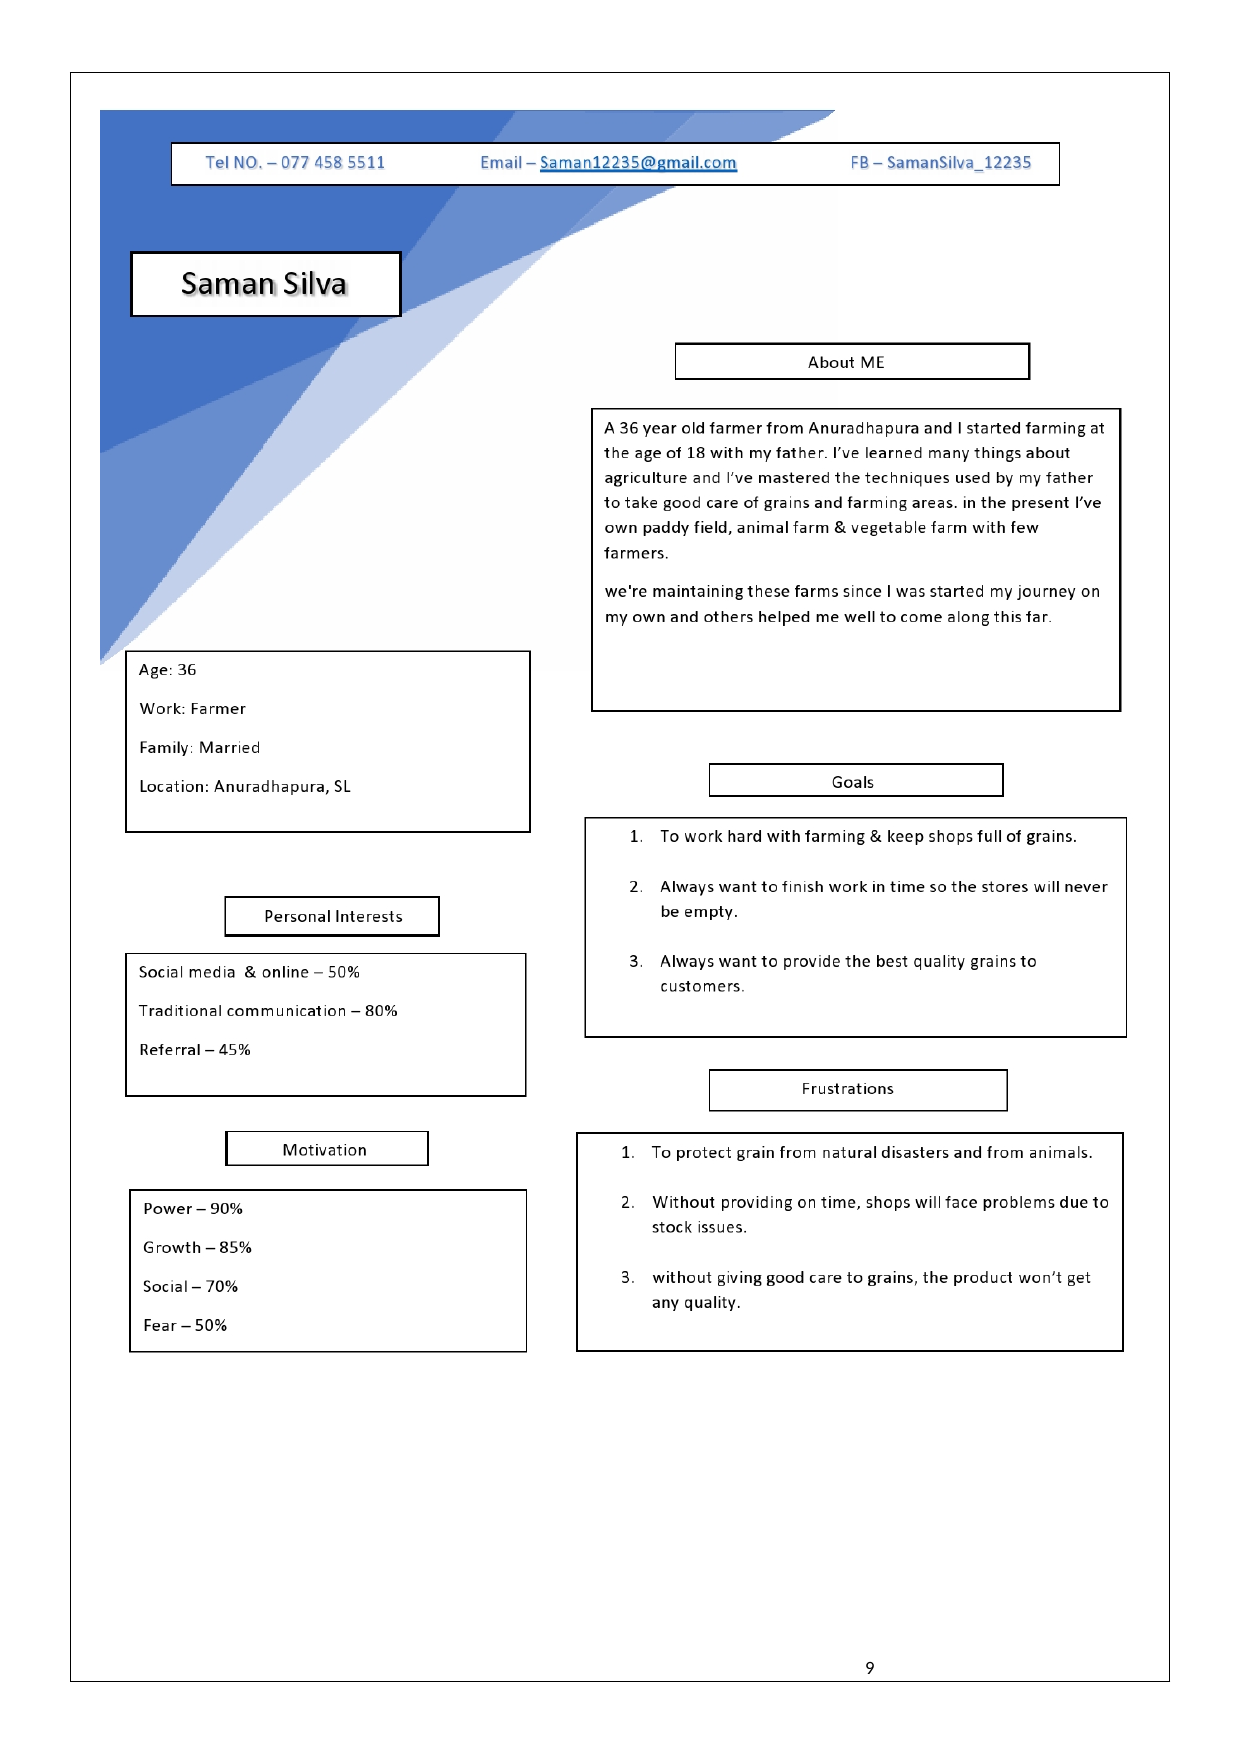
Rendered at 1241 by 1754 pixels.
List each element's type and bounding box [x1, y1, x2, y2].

picture [100, 97, 1155, 1463]
